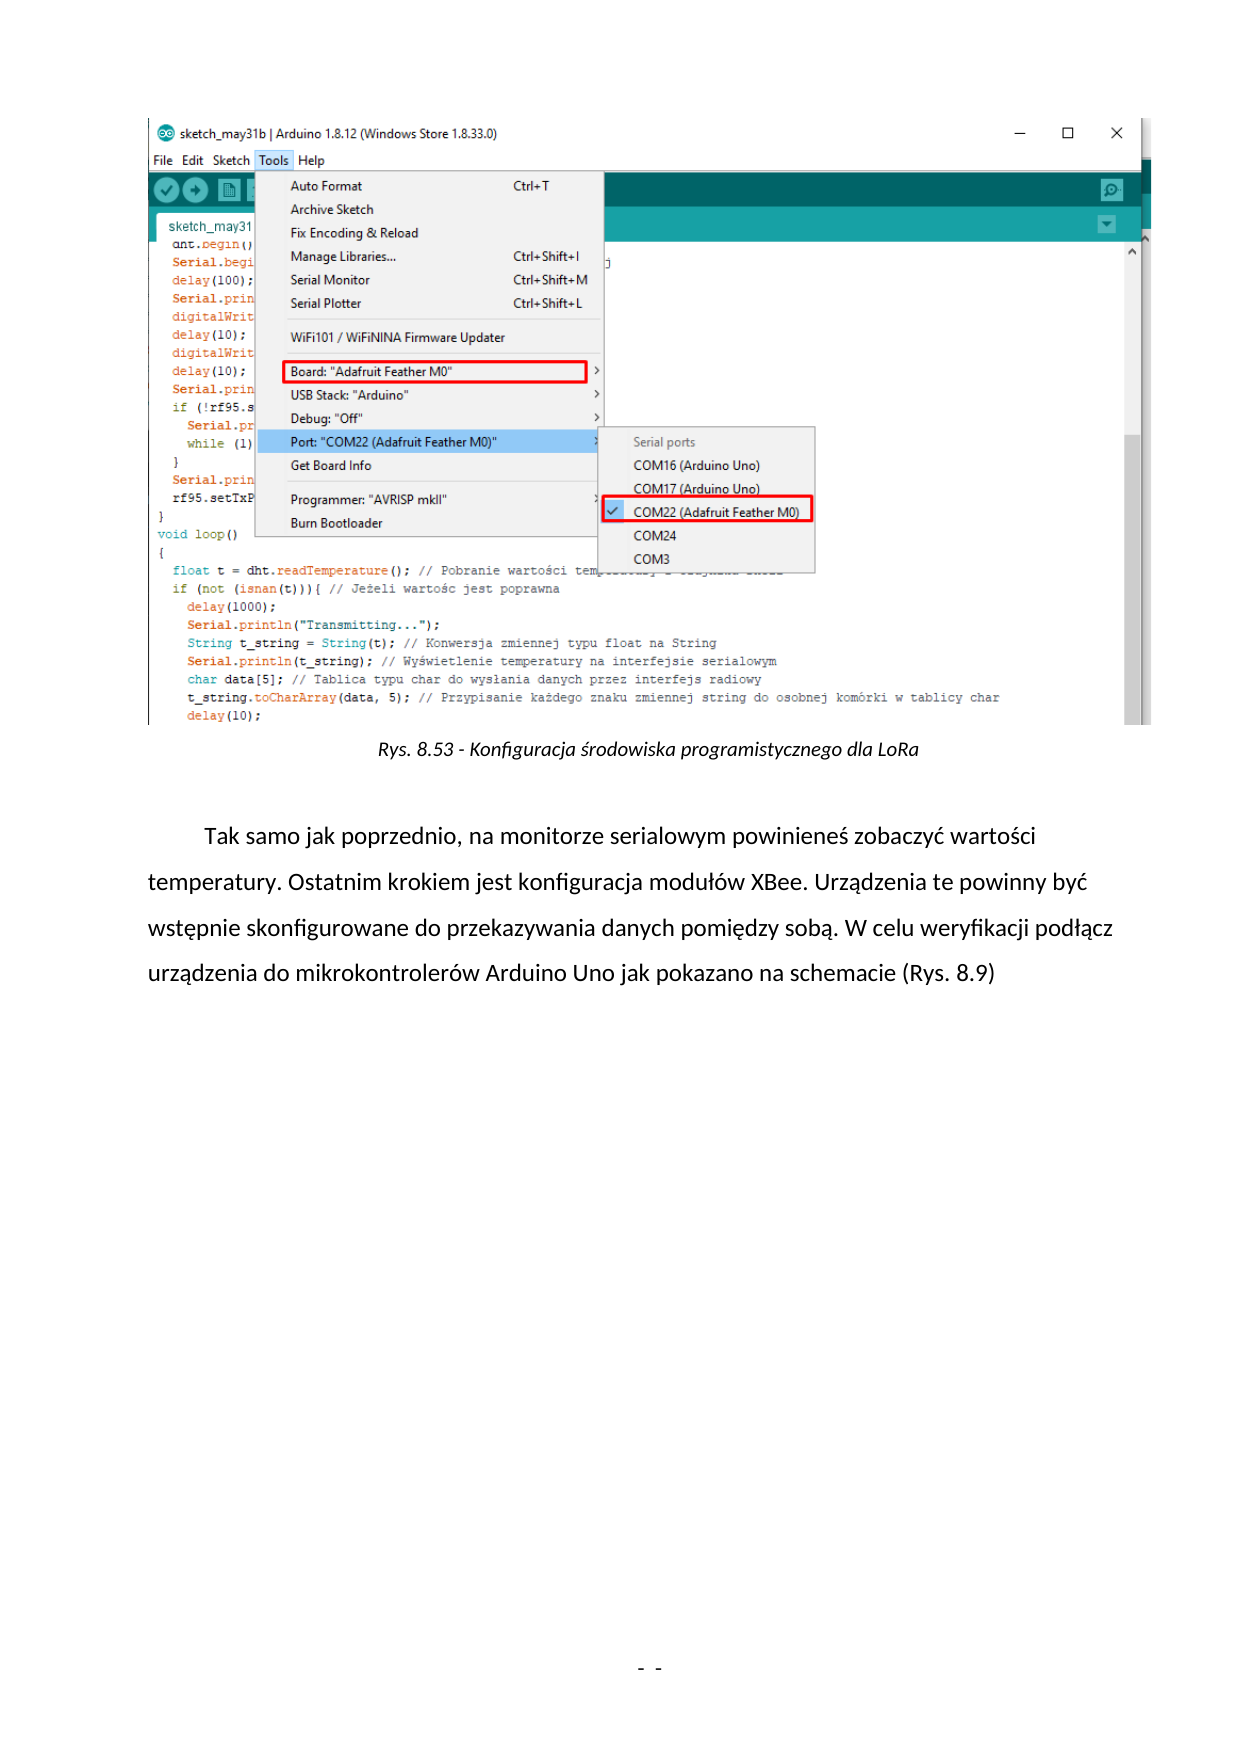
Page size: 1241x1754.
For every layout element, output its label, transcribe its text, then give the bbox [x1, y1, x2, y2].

text Tak samo jak poprzednio, na monitorze serialowym powinieneś zobaczyć wartości temperatury. Ostatnim krokiem jest konfiguracja modułów XBee. Urządzenia te powinny być wstępnie skonfigurowane do przekazywania danych pomiędzy sobą. W celu weryfikacji podłącz urządzenia do mikrokontrolerów Arduino Uno jak pokazano na schemacie (Rys. 8.9) [148, 820, 1152, 988]
picture [148, 118, 1152, 725]
